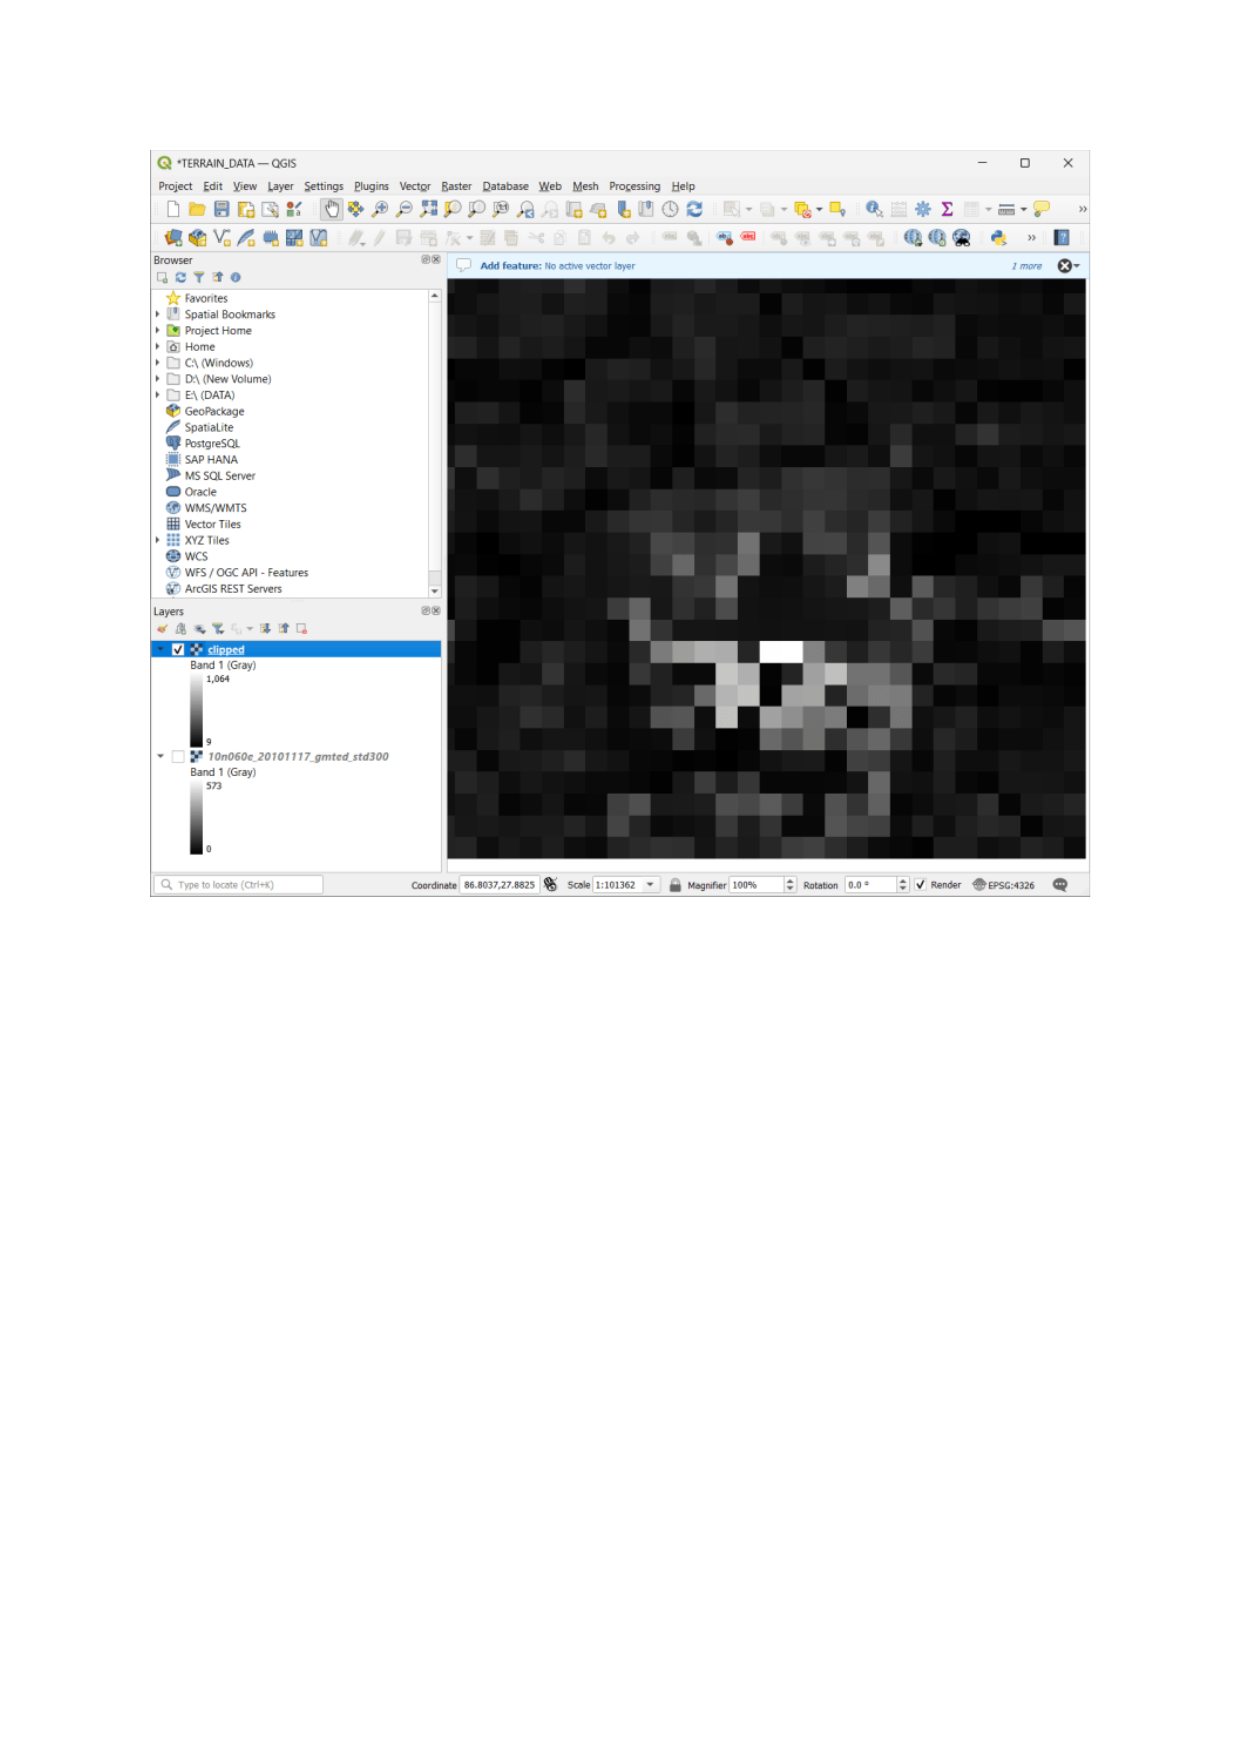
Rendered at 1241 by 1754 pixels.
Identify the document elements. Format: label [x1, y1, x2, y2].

picture [150, 150, 1091, 897]
